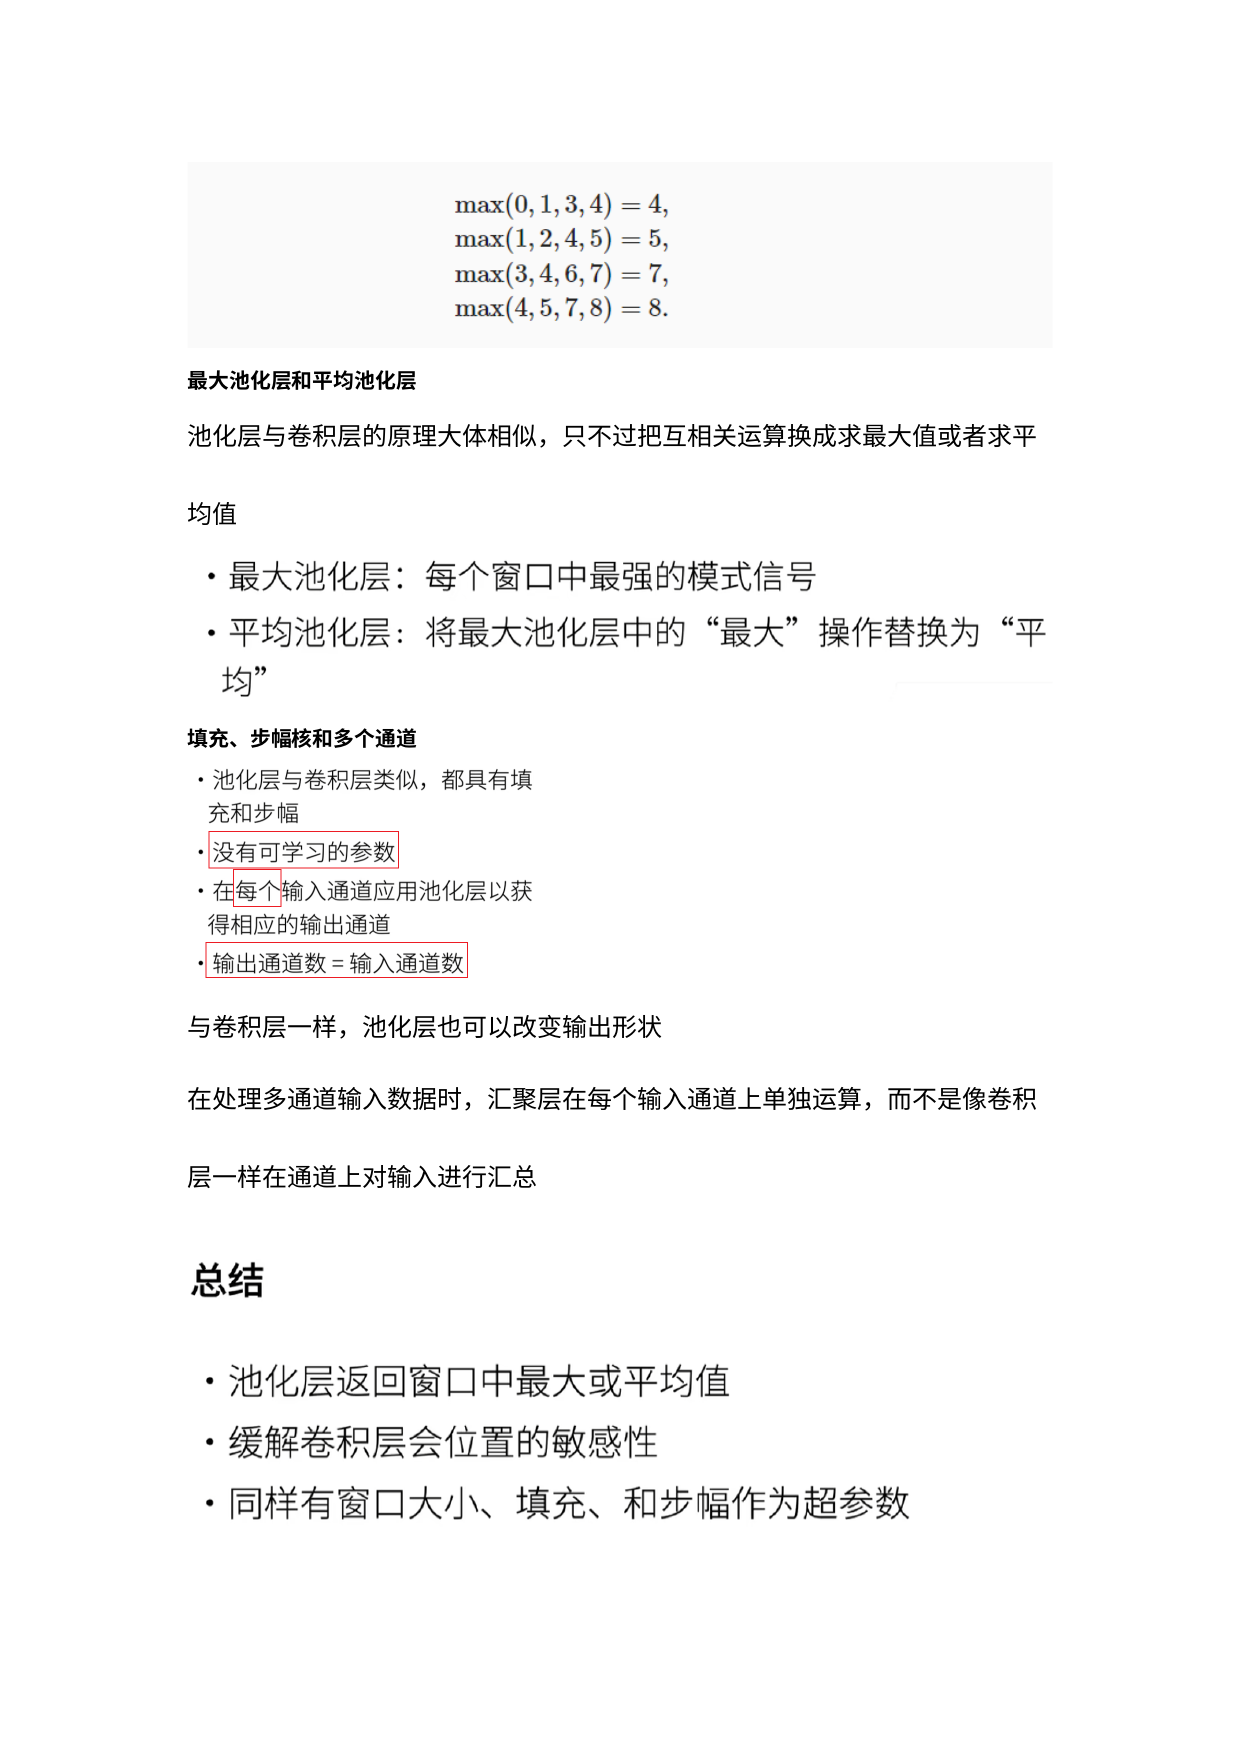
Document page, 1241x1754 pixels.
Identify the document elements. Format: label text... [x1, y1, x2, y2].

text 填充、步幅核和多个通道 [187, 721, 1053, 753]
text 最大池化层和平均池化层 [187, 363, 1053, 396]
picture [187, 1254, 921, 1527]
picture [187, 551, 1053, 702]
text 池化层与卷积层的原理大体相似，只不过把互相关运算换成求最大值或者求平均值 [187, 402, 1053, 545]
text 与卷积层一样，池化层也可以改变输出形状 [187, 993, 1053, 1058]
picture [187, 162, 1053, 348]
picture [187, 759, 537, 979]
text 在处理多通道输入数据时，汇聚层在每个输入通道上单独运算，而不是像卷积层一样在通道上对输入进行汇总 [187, 1065, 1053, 1208]
